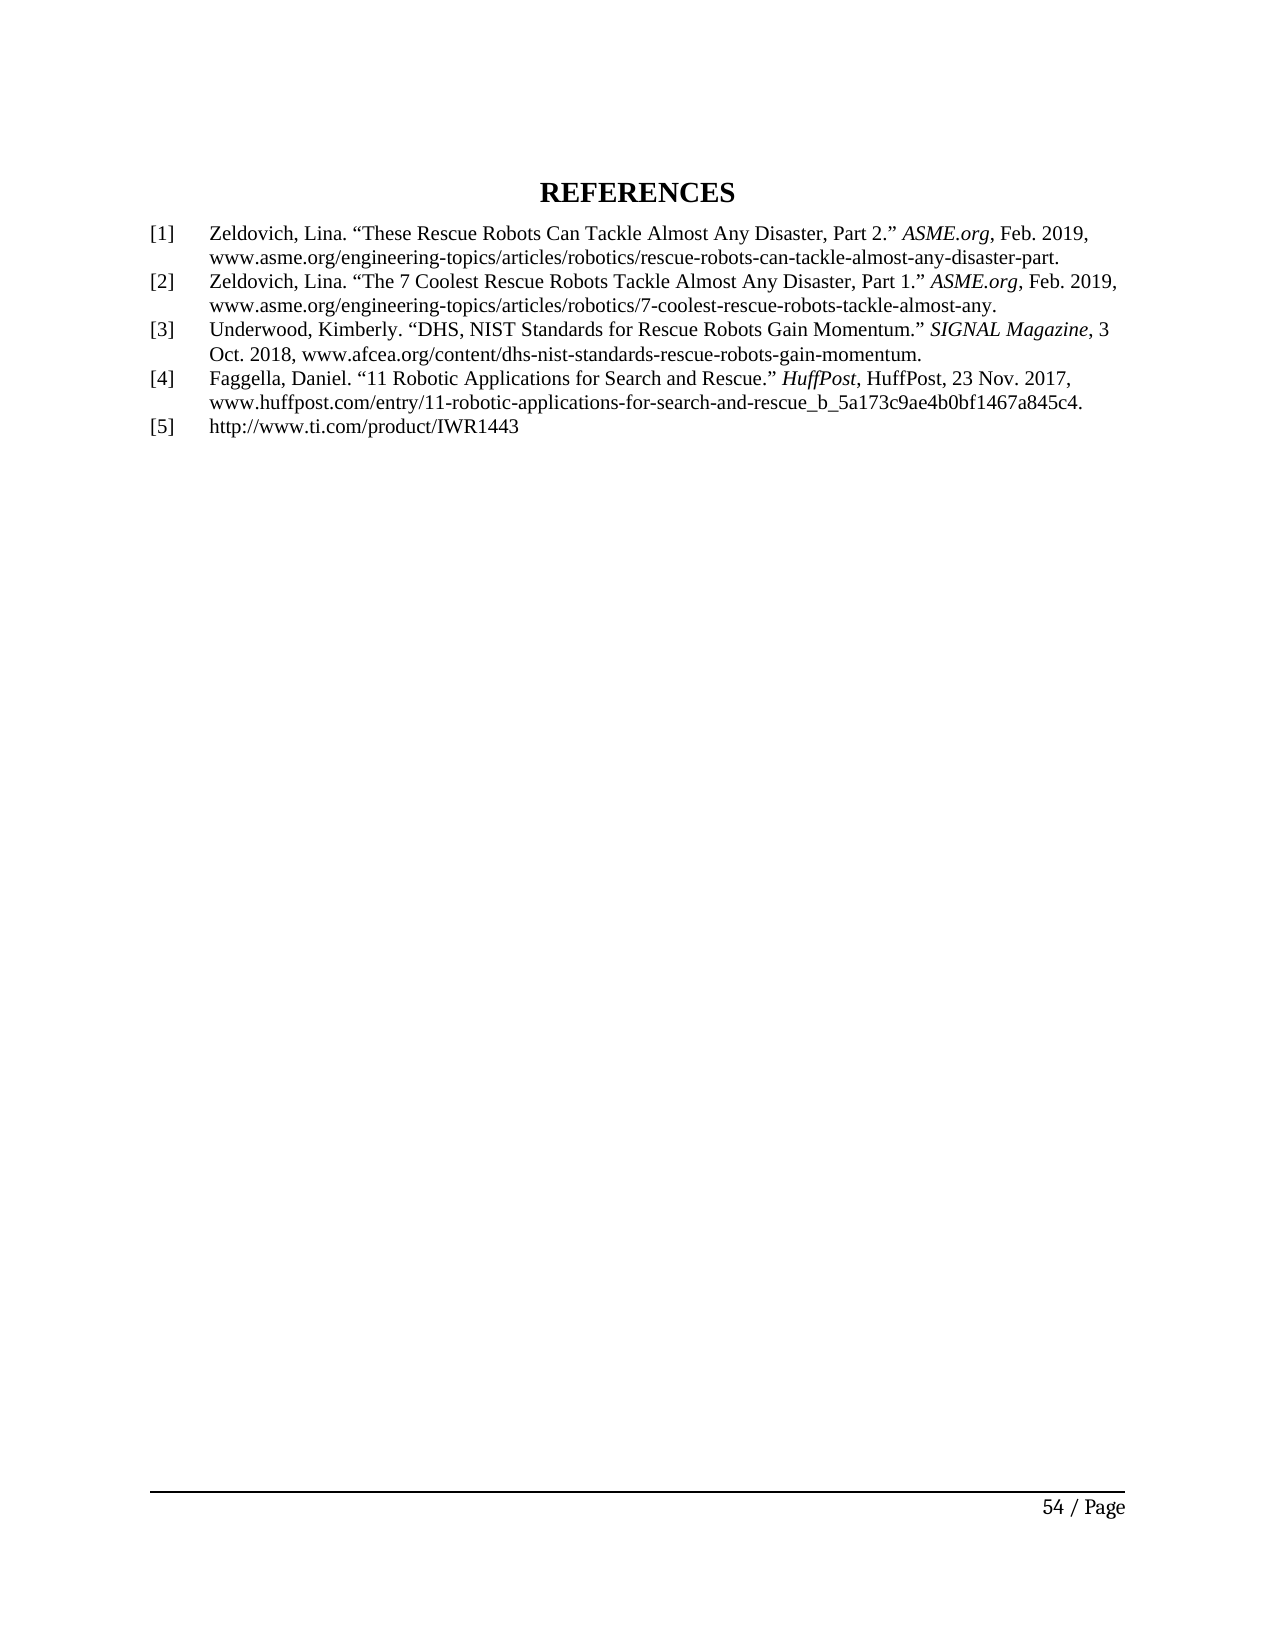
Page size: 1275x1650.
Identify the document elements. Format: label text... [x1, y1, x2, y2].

text [1] Zeldovich, Lina. “These Rescue Robots Can Tackle Almost Any Disaster, Part 2.” ASME.org, Feb. 2019, www.asme.org/engineering-topics/articles/robotics/rescue-robots-can-tackle-almost-any-disaster-part. [150, 221, 1125, 269]
text [2] Zeldovich, Lina. “The 7 Coolest Rescue Robots Tackle Almost Any Disaster, Part 1.” ASME.org, Feb. 2019, www.asme.org/engineering-topics/articles/robotics/7-coolest-rescue-robots-tackle-almost-any. [150, 269, 1125, 317]
text [5] http://www.ti.com/product/IWR1443 [150, 414, 1125, 438]
text [3] Underwood, Kimberly. “DHS, NIST Standards for Rescue Robots Gain Momentum.” SIGNAL Magazine, 3 Oct. 2018, www.afcea.org/content/dhs-nist-standards-rescue-robots-gain-momentum. [150, 317, 1125, 366]
text REFERENCES [150, 175, 1125, 208]
text [4] Faggella, Daniel. “11 Robotic Applications for Search and Rescue.” HuffPost, HuffPost, 23 Nov. 2017, www.huffpost.com/entry/11-robotic-applications-for-search-and-rescue_b_5a173c9ae4b0bf1467a845c4. [150, 366, 1125, 414]
